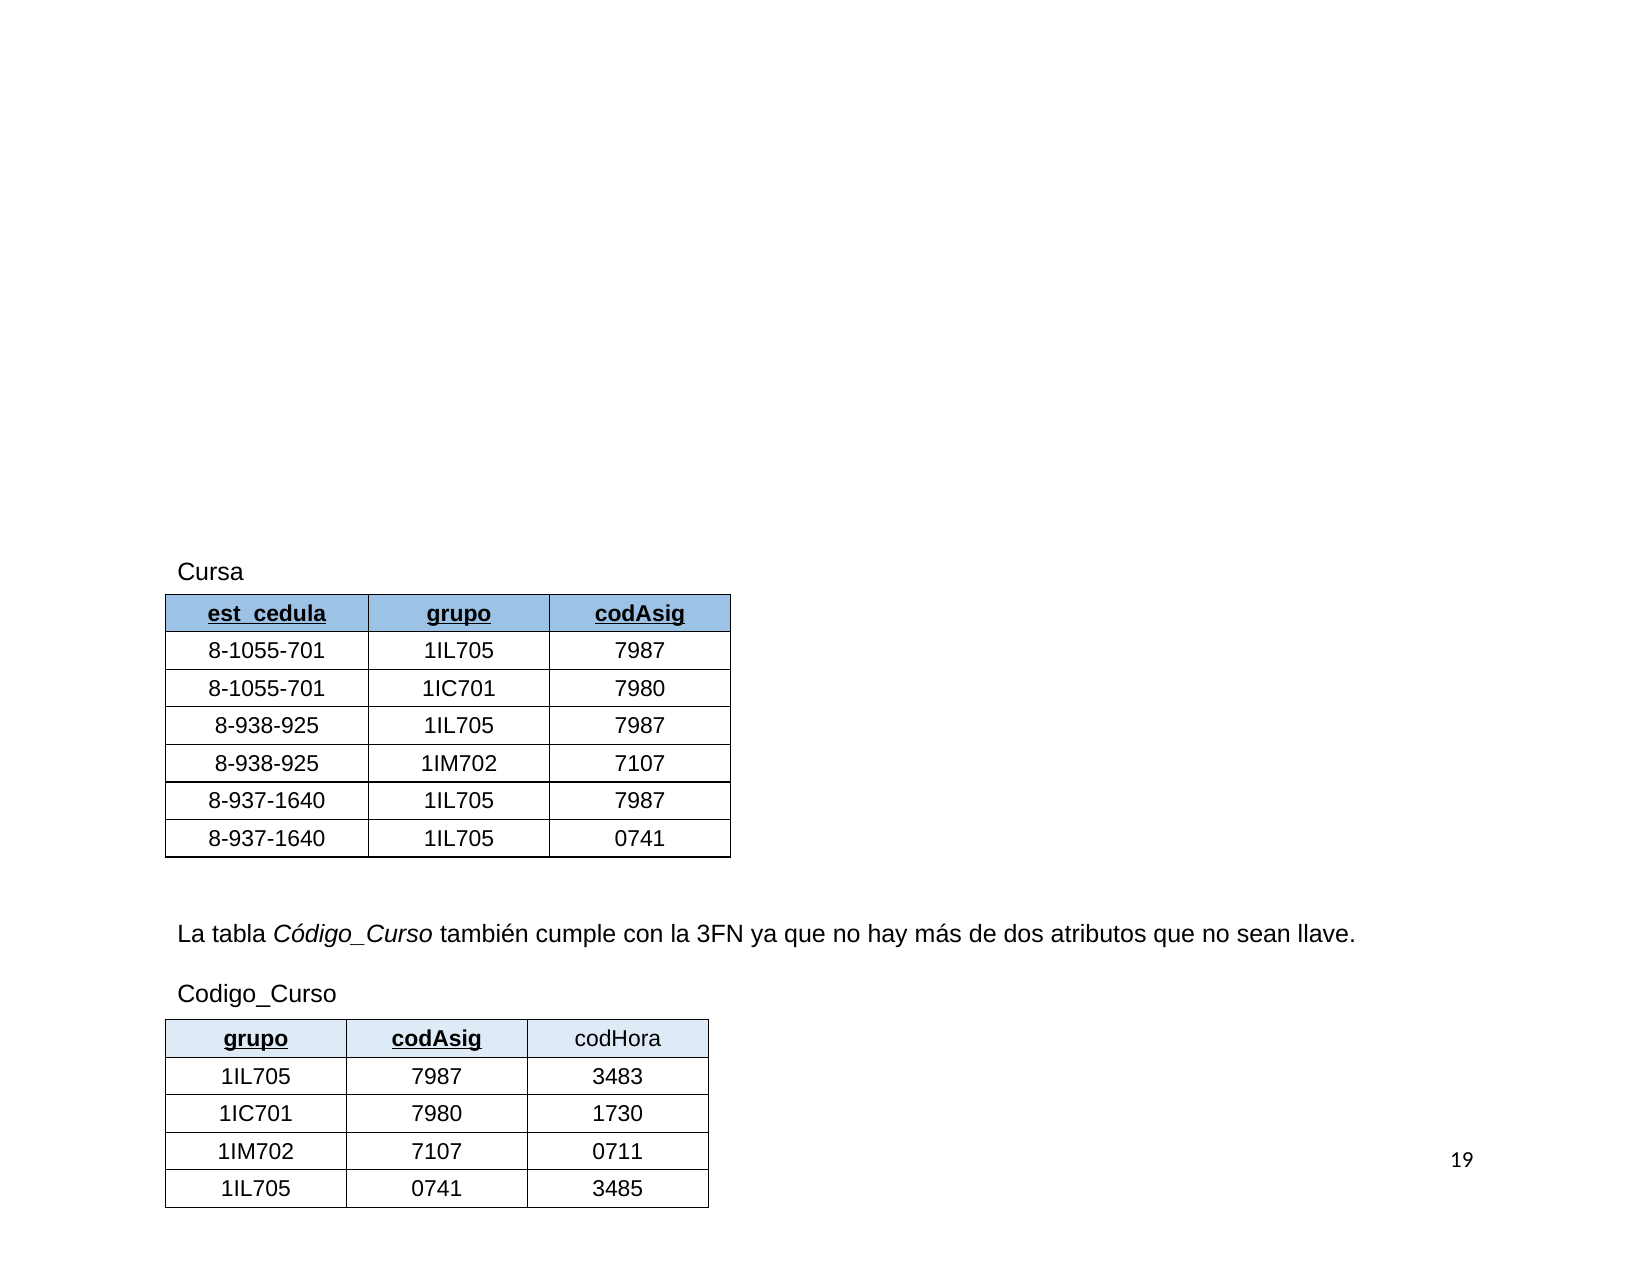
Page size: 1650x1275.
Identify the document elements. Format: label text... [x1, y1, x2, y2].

table_header codHora [528, 1020, 708, 1057]
table_cell 7987 [550, 783, 730, 819]
table_cell 7107 [550, 745, 730, 781]
table_cell 1IL705 [166, 1058, 346, 1094]
table_cell 8-1055-701 [166, 670, 368, 706]
table_cell 7987 [550, 632, 730, 669]
table_cell 3483 [528, 1058, 708, 1094]
text Cursa [177, 557, 1473, 585]
table_cell 8-938-925 [166, 745, 368, 781]
table_cell 1IL705 [369, 783, 549, 819]
table_cell 1IL705 [369, 707, 549, 744]
table_cell 7107 [347, 1133, 527, 1169]
table_header grupo [166, 1020, 346, 1057]
table_cell 7980 [347, 1095, 527, 1132]
text La tabla Código_Curso también cumple con la 3FN ya que no hay más de dos atributos que no sean llave. [177, 919, 1473, 948]
table_header grupo [369, 595, 549, 631]
table_cell 1IL705 [166, 1170, 346, 1207]
table_cell 7980 [550, 670, 730, 706]
list Codigo_Curso [177, 979, 1473, 1008]
table_header est_cedula [166, 595, 368, 631]
table_cell 1IL705 [369, 632, 549, 669]
table_cell 0741 [347, 1170, 527, 1207]
table_cell 1IC701 [166, 1095, 346, 1132]
table_cell 8-937-1640 [166, 783, 368, 819]
table_header codAsig [347, 1020, 527, 1057]
table_cell 0711 [528, 1133, 708, 1169]
table_cell 1IL705 [369, 820, 549, 856]
table_cell 7987 [347, 1058, 527, 1094]
table_cell 7987 [550, 707, 730, 744]
table_cell 3485 [528, 1170, 708, 1207]
table_cell 1730 [528, 1095, 708, 1132]
table_cell 1IM702 [369, 745, 549, 781]
table_cell 8-938-925 [166, 707, 368, 744]
table_header codAsig [550, 595, 730, 631]
table_cell 8-1055-701 [166, 632, 368, 669]
table_cell 0741 [550, 820, 730, 856]
table_cell 1IM702 [166, 1133, 346, 1169]
table_cell 8-937-1640 [166, 820, 368, 856]
table_cell 1IC701 [369, 670, 549, 706]
